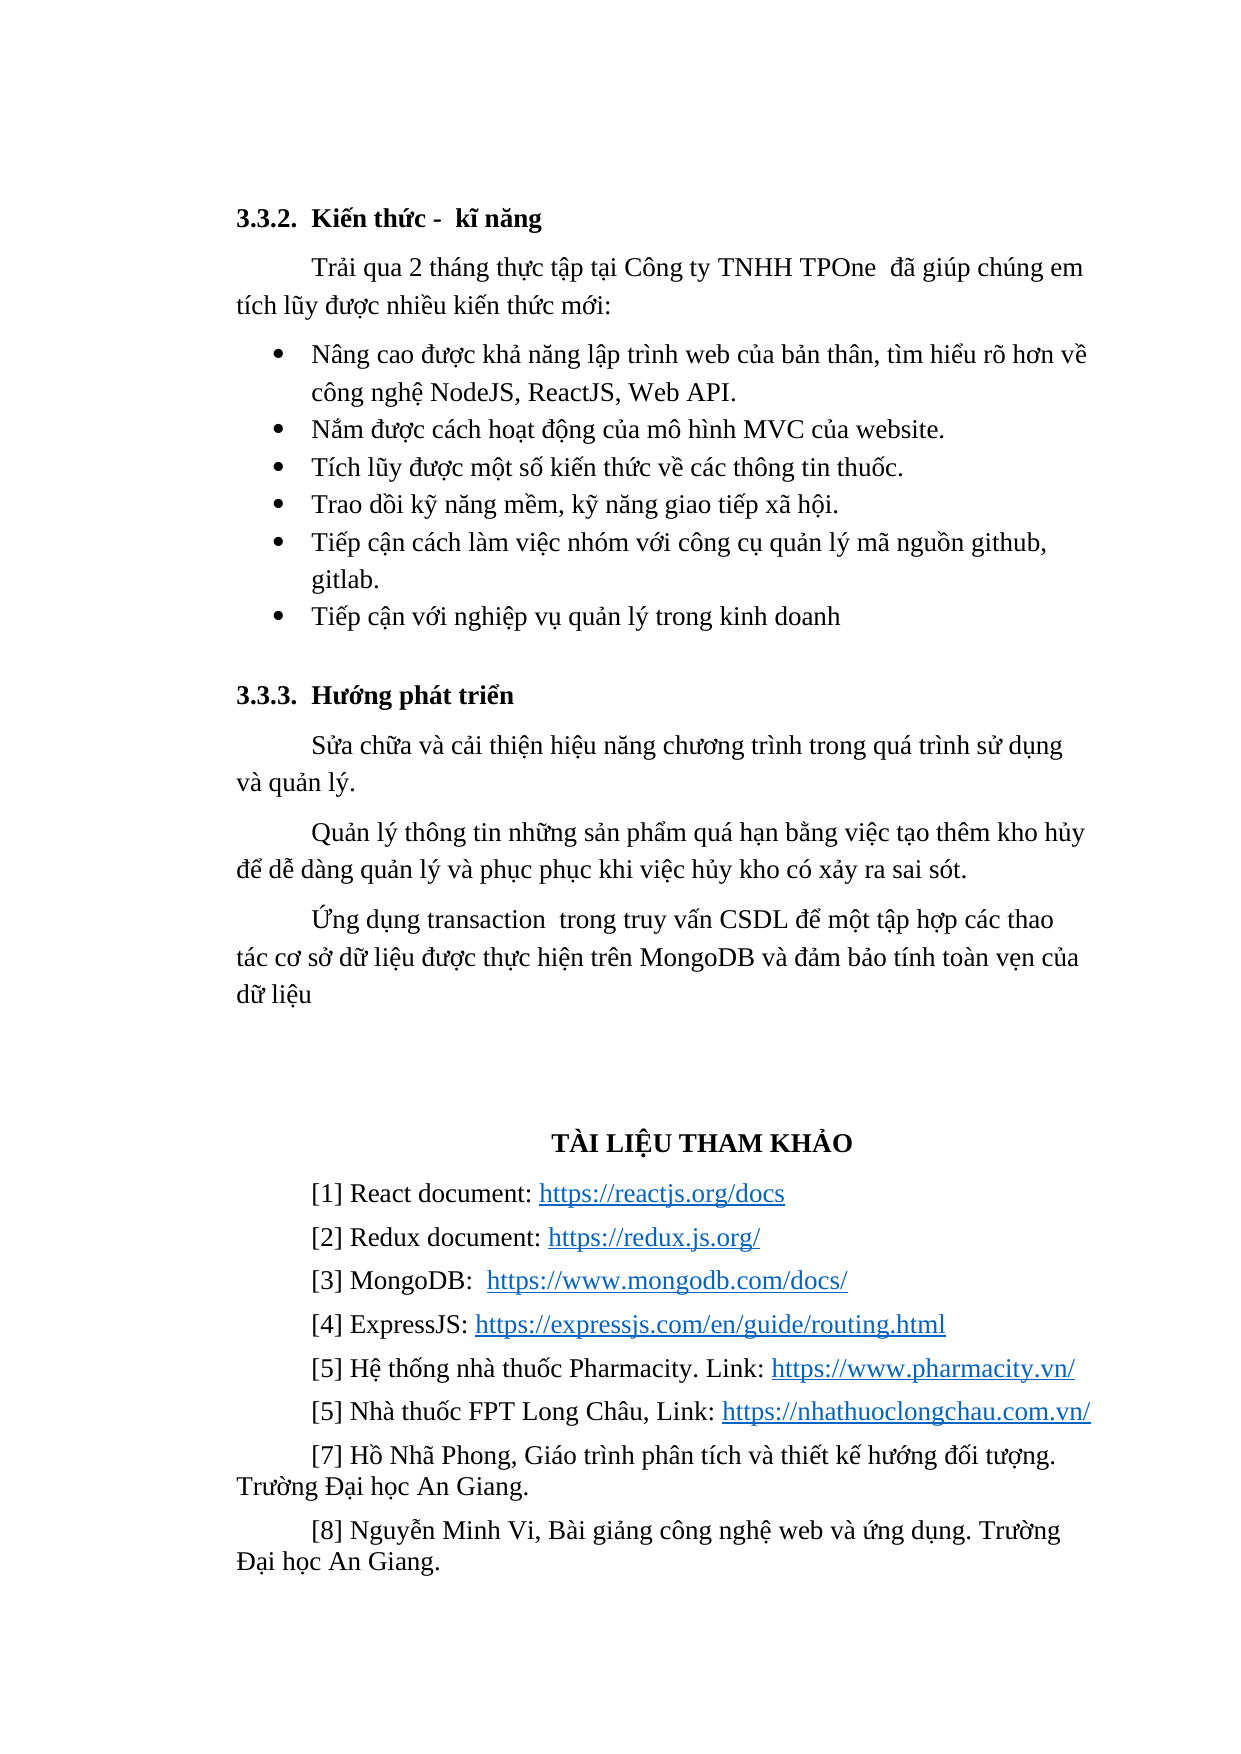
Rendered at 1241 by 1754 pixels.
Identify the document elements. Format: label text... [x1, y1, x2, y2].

list Tích lũy được một số kiến thức về các thông tin thuốc. [274, 451, 1092, 482]
text [1] React document: https://reactjs.org/docs [236, 1177, 1092, 1208]
subtitle Kiến thức - kĩ năng [236, 202, 1092, 233]
list Nắm được cách hoạt động của mô hình MVC của website. [274, 413, 1092, 444]
text [8] Nguyễn Minh Vi, Bài giảng công nghệ web và ứng dụng. Trường Đại học An Giang. [236, 1514, 1092, 1576]
text [4] ExpressJS: https://expressjs.com/en/guide/routing.html [236, 1308, 1092, 1339]
text Ứng dụng transaction trong truy vấn CSDL để một tập hợp các thao tác cơ sở dữ liệu được thực hiện trên MongoDB và đảm bảo tính toàn vẹn của dữ liệu [236, 903, 1092, 1009]
text Sửa chữa và cải thiện hiệu năng chương trình trong quá trình sử dụng và quản lý. [236, 729, 1092, 798]
subtitle Hướng phát triển [236, 679, 1092, 711]
text [5] Hệ thống nhà thuốc Pharmacity. Link: https://www.pharmacity.vn/ [236, 1352, 1092, 1383]
text [2] Redux document: https://redux.js.org/ [236, 1221, 1092, 1252]
text Trải qua 2 tháng thực tập tại Công ty TNHH TPOne đã giúp chúng em tích lũy được nhiều kiến thức mới: [236, 251, 1092, 320]
list Nâng cao được khả năng lập trình web của bản thân, tìm hiểu rõ hơn về công nghệ NodeJS, ReactJS, Web API. [274, 338, 1092, 407]
list Tiếp cận cách làm việc nhóm với công cụ quản lý mã nguồn github, gitlab. [274, 526, 1092, 594]
list Trao dồi kỹ năng mềm, kỹ năng giao tiếp xã hội. [274, 488, 1092, 519]
text Quản lý thông tin những sản phẩm quá hạn bằng việc tạo thêm kho hủy để dễ dàng quản lý và phục phục khi việc hủy kho có xảy ra sai sót. [236, 816, 1092, 885]
list Tiếp cận với nghiệp vụ quản lý trong kinh doanh [274, 600, 1092, 632]
text [7] Hồ Nhã Phong, Giáo trình phân tích và thiết kế hướng đối tượng. Trường Đại học An Giang. [236, 1439, 1092, 1501]
text [5] Nhà thuốc FPT Long Châu, Link: https://nhathuoclongchau.com.vn/ [236, 1395, 1092, 1426]
text [3] MongoDB: https://www.mongodb.com/docs/ [236, 1264, 1092, 1296]
text TÀI LIỆU THAM KHẢO [236, 1127, 1092, 1158]
